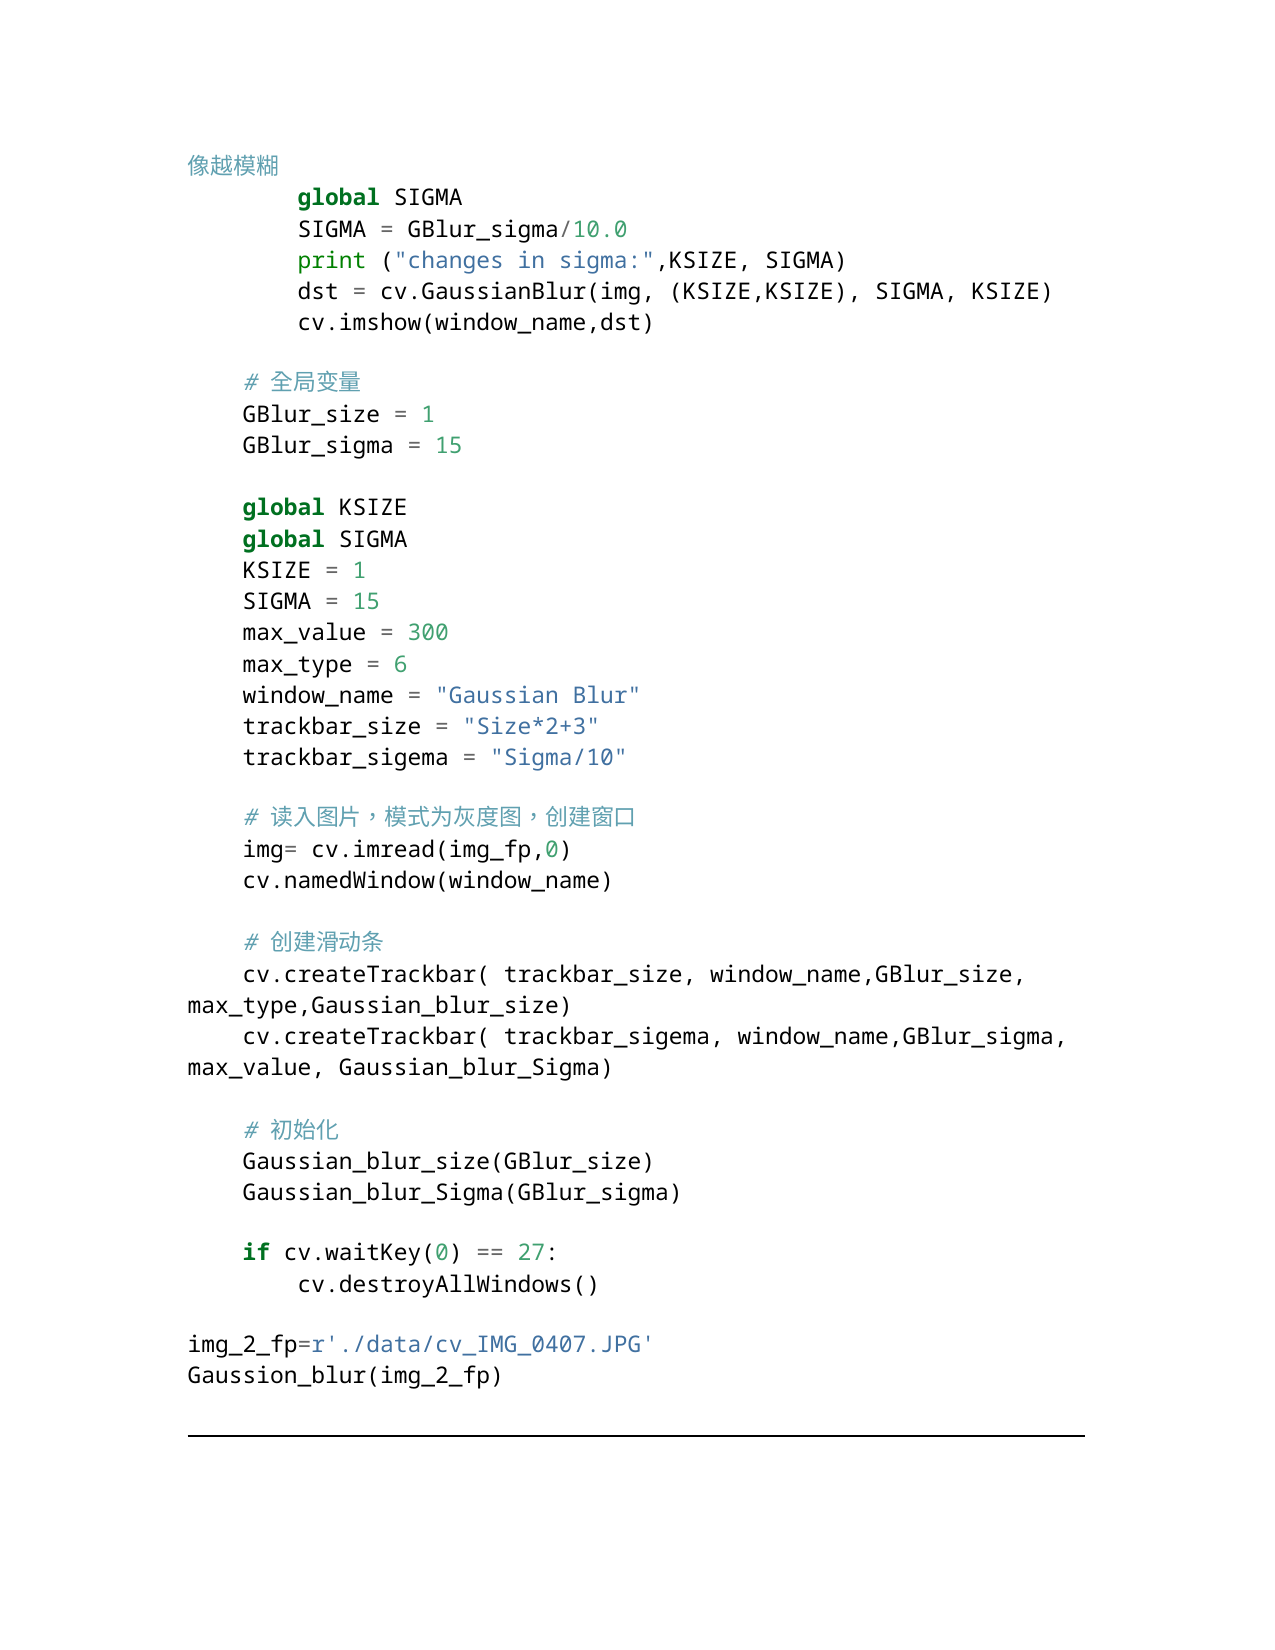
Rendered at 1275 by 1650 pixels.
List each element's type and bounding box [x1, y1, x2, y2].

text [187, 150, 1087, 1390]
